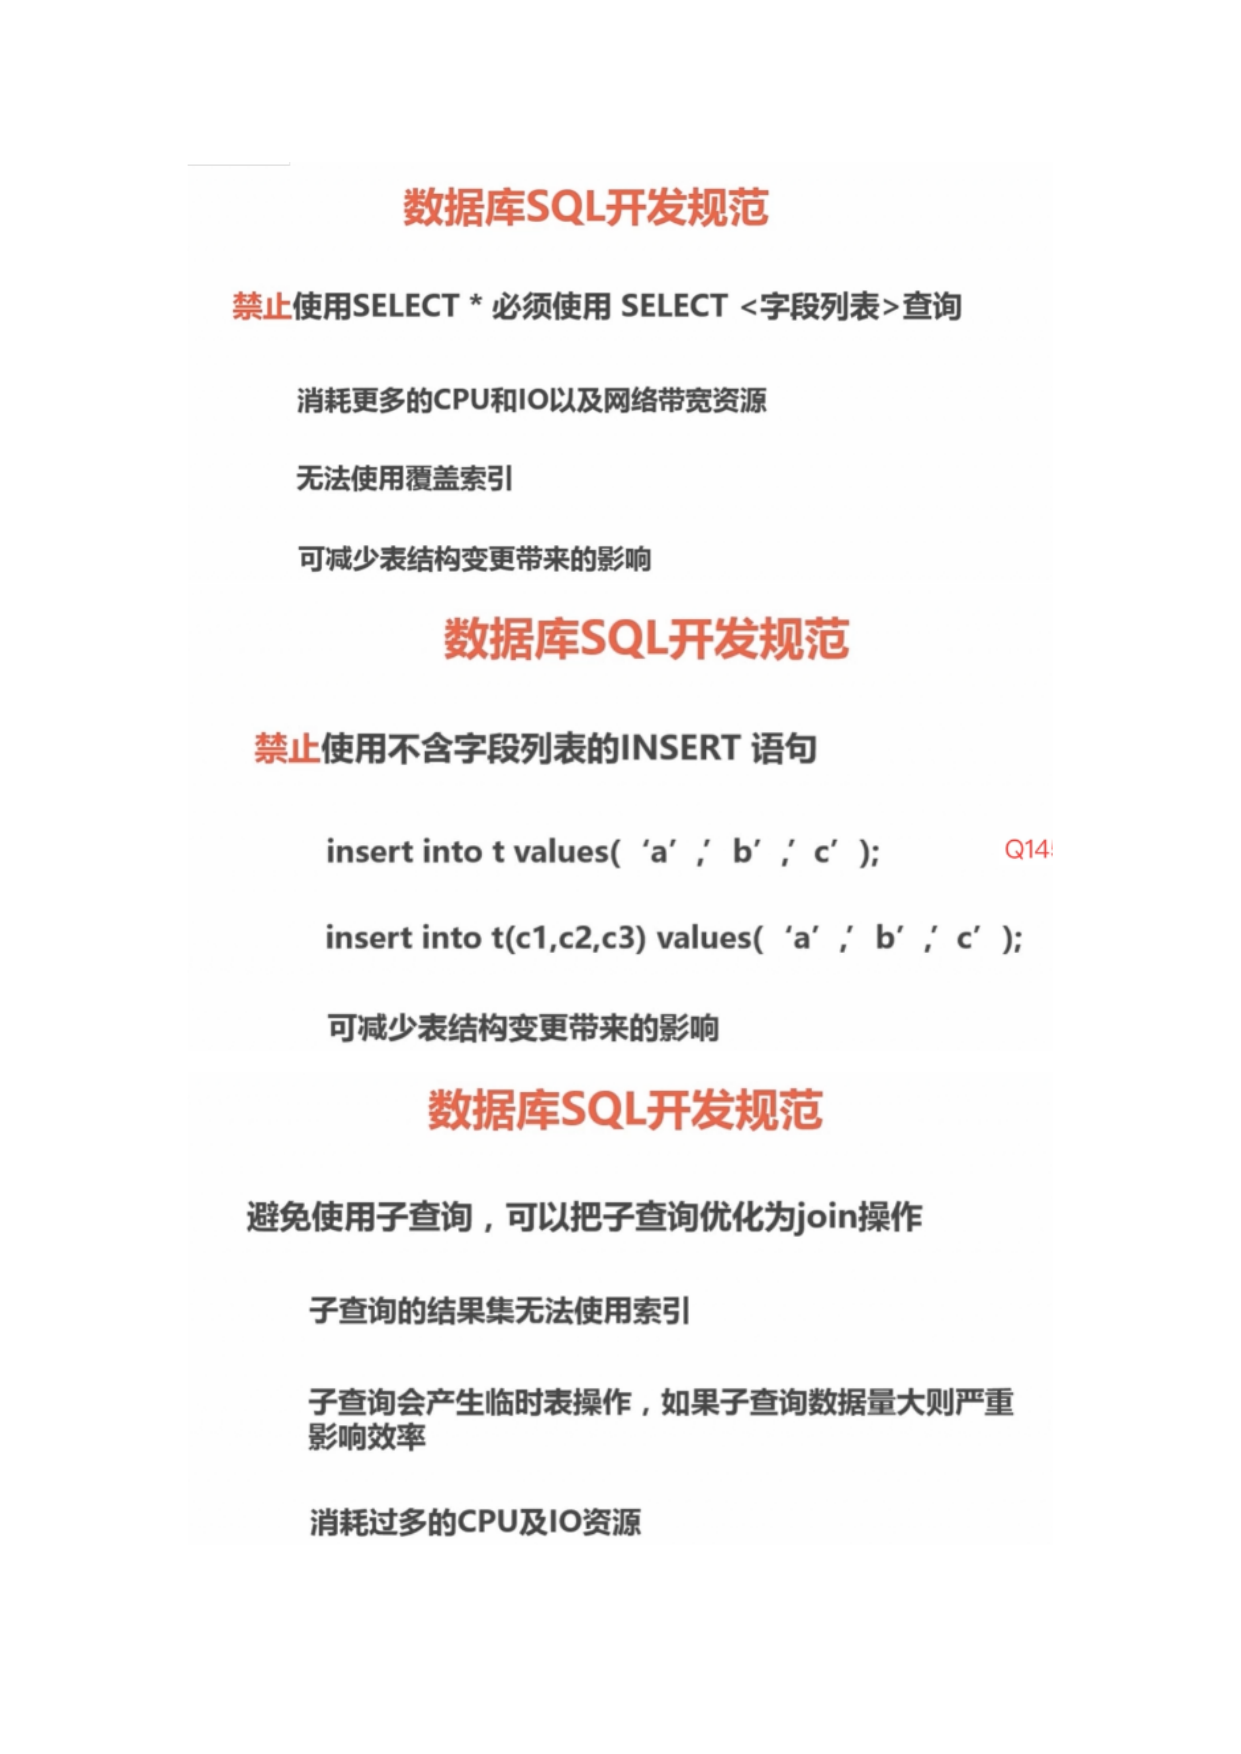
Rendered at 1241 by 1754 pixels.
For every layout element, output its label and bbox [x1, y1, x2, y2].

picture [187, 1072, 1053, 1545]
picture [187, 162, 1053, 583]
picture [187, 584, 1053, 1051]
